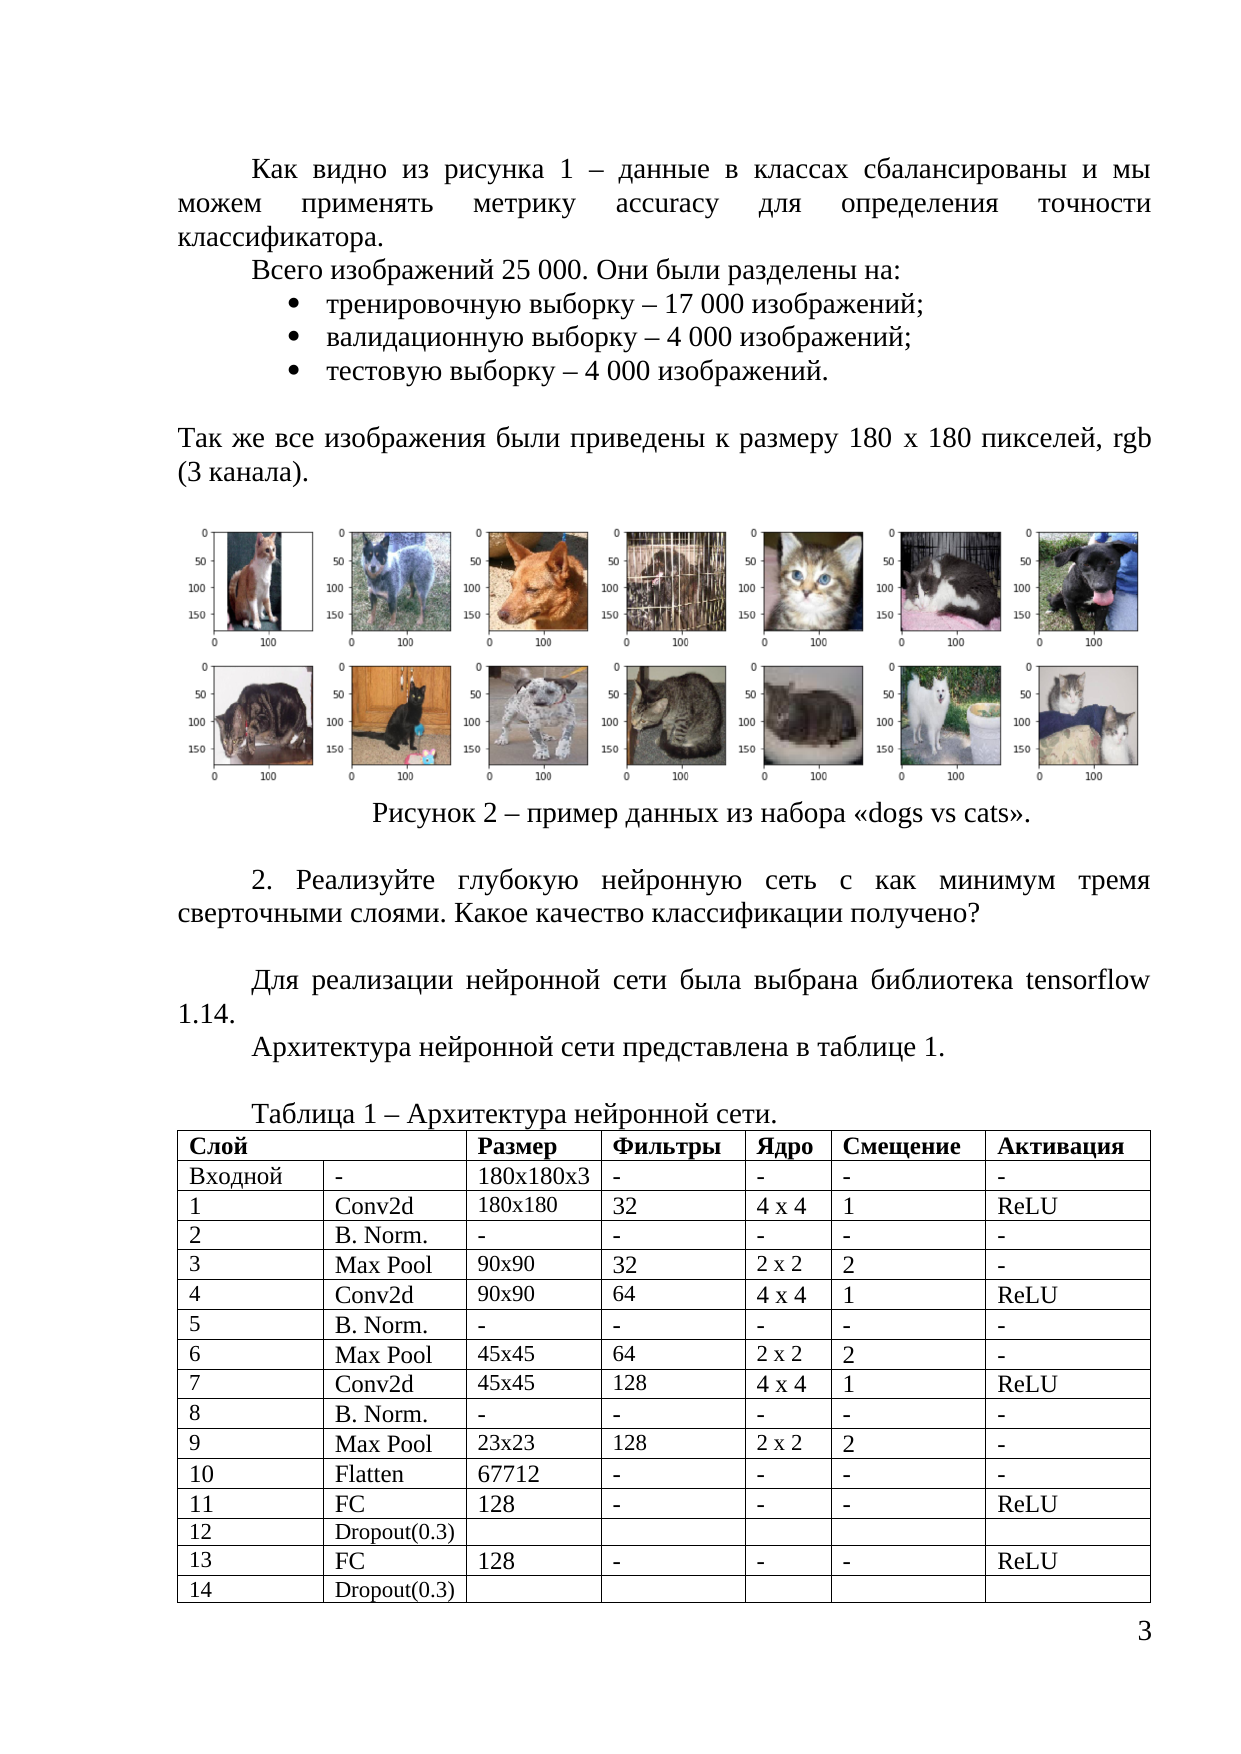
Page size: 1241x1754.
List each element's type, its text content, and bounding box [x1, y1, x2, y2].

table_cell 23x23 [467, 1429, 601, 1458]
table_cell Conv2d [324, 1280, 466, 1309]
table_cell 45x45 [467, 1340, 601, 1368]
table_cell - [602, 1221, 745, 1249]
table_header Фильтры [602, 1131, 745, 1160]
table_cell - [832, 1221, 985, 1249]
table_cell FC [324, 1489, 466, 1517]
table_header Размер [467, 1131, 601, 1160]
table_cell 128 [467, 1489, 601, 1517]
table_cell 7 [178, 1370, 323, 1398]
table_cell - [832, 1459, 985, 1488]
table_cell - [602, 1459, 745, 1488]
table_cell - [602, 1546, 745, 1574]
table_cell - [832, 1310, 985, 1339]
table_header Смещение [832, 1131, 985, 1160]
text Для реализации нейронной сети была выбрана библиотека tensorflow 1.14. [177, 962, 1152, 1029]
table_cell 4 [178, 1280, 323, 1309]
picture [177, 521, 1152, 795]
table_cell 2 [832, 1340, 985, 1368]
table_cell 1 [832, 1370, 985, 1398]
table_cell [832, 1576, 985, 1602]
table_cell - [602, 1161, 745, 1190]
table_cell Max Pool [324, 1250, 466, 1279]
table_cell [746, 1576, 831, 1602]
text Как видно из рисунка 1 – данные в классах сбалансированы и мы можем применять метрику accuracy для определения точности классификатора. [177, 152, 1152, 252]
table_cell 128 [467, 1546, 601, 1574]
table_cell B. Norm. [324, 1399, 466, 1428]
text 2. Реализуйте глубокую нейронную сеть с как минимум тремя сверточными слоями. Какое качество классификации получено? [177, 862, 1152, 929]
text Рисунок 2 – пример данных из набора «dogs vs cats». [177, 795, 1152, 828]
table_cell - [832, 1399, 985, 1428]
list тестовую выборку – 4 000 изображений. [288, 353, 1152, 387]
table_cell [602, 1576, 745, 1602]
table_cell 32 [602, 1250, 745, 1279]
text Архитектура нейронной сети представлена в таблице 1. [177, 1029, 1152, 1063]
table_cell [467, 1576, 601, 1602]
table_cell 1 [832, 1280, 985, 1309]
table_cell B. Norm. [324, 1310, 466, 1339]
table_cell Max Pool [324, 1429, 466, 1458]
table_cell - [986, 1161, 1150, 1190]
table_cell - [986, 1250, 1150, 1279]
table_cell - [746, 1489, 831, 1517]
table_cell ReLU [986, 1489, 1150, 1517]
table_cell Conv2d [324, 1191, 466, 1219]
table_cell Входной [178, 1161, 323, 1190]
table_cell [986, 1576, 1150, 1602]
table_cell - [746, 1459, 831, 1488]
table_cell 4 x 4 [746, 1280, 831, 1309]
table_cell - [602, 1310, 745, 1339]
table_cell [602, 1519, 745, 1545]
table_cell 64 [602, 1340, 745, 1368]
table_cell 180x180 [467, 1191, 601, 1219]
table_cell - [746, 1161, 831, 1190]
table_cell [986, 1519, 1150, 1545]
table_cell 5 [178, 1310, 323, 1339]
table_cell - [746, 1310, 831, 1339]
table_cell Flatten [324, 1459, 466, 1488]
table_cell 2 x 2 [746, 1429, 831, 1458]
table_cell [832, 1519, 985, 1545]
table_cell - [986, 1310, 1150, 1339]
table_cell 13 [178, 1546, 323, 1574]
table_cell - [986, 1399, 1150, 1428]
table_cell 64 [602, 1280, 745, 1309]
text Так же все изображения были приведены к размеру 180 x 180 пикселей, rgb (3 канала). [177, 420, 1152, 487]
table_cell - [832, 1489, 985, 1517]
table_cell [467, 1519, 601, 1545]
table_cell 10 [178, 1459, 323, 1488]
table_cell 8 [178, 1399, 323, 1428]
table_cell Dropout(0.3) [324, 1576, 466, 1602]
table_cell - [467, 1399, 601, 1428]
table_cell - [986, 1429, 1150, 1458]
table_cell - [746, 1221, 831, 1249]
table_cell 90x90 [467, 1280, 601, 1309]
table_cell 45x45 [467, 1370, 601, 1398]
table_cell - [986, 1459, 1150, 1488]
table_cell - [467, 1310, 601, 1339]
table_cell 128 [602, 1370, 745, 1398]
table_cell 4 x 4 [746, 1370, 831, 1398]
table_cell - [832, 1161, 985, 1190]
table_cell 32 [602, 1191, 745, 1219]
table_cell 128 [602, 1429, 745, 1458]
table_cell 4 x 4 [746, 1191, 831, 1219]
list тренировочную выборку – 17 000 изображений; [288, 286, 1152, 319]
table_cell 3 [178, 1250, 323, 1279]
table_cell - [746, 1399, 831, 1428]
table_cell ReLU [986, 1280, 1150, 1309]
table_cell - [746, 1546, 831, 1574]
table_header Активация [986, 1131, 1150, 1160]
table_cell - [602, 1489, 745, 1517]
table_cell 1 [178, 1191, 323, 1219]
table_cell 2 [832, 1250, 985, 1279]
table_cell [746, 1519, 831, 1545]
table_header Слой [178, 1131, 466, 1160]
table_cell Dropout(0.3) [324, 1519, 466, 1545]
table_cell 2 [832, 1429, 985, 1458]
table_cell 14 [178, 1576, 323, 1602]
table_cell B. Norm. [324, 1221, 466, 1249]
table_cell 11 [178, 1489, 323, 1517]
table_cell 9 [178, 1429, 323, 1458]
table_cell Max Pool [324, 1340, 466, 1368]
table_cell 67712 [467, 1459, 601, 1488]
table_cell - [324, 1161, 466, 1190]
table_cell 12 [178, 1519, 323, 1545]
table_cell 2 [178, 1221, 323, 1249]
table_cell - [602, 1399, 745, 1428]
table_cell - [832, 1546, 985, 1574]
table_cell ReLU [986, 1191, 1150, 1219]
list валидационную выборку – 4 000 изображений; [288, 319, 1152, 353]
table_cell 90x90 [467, 1250, 601, 1279]
table_cell 180x180x3 [467, 1161, 601, 1190]
table_cell ReLU [986, 1370, 1150, 1398]
text Всего изображений 25 000. Они были разделены на: [177, 252, 1152, 286]
table_cell ReLU [986, 1546, 1150, 1574]
table_cell 1 [832, 1191, 985, 1219]
table_cell FC [324, 1546, 466, 1574]
table_header Ядро [746, 1131, 831, 1160]
table_cell 2 x 2 [746, 1250, 831, 1279]
table_cell Conv2d [324, 1370, 466, 1398]
table_cell - [986, 1221, 1150, 1249]
text Таблица 1 – Архитектура нейронной сети. [177, 1097, 1152, 1130]
table_cell 2 x 2 [746, 1340, 831, 1368]
table_cell - [467, 1221, 601, 1249]
table_cell - [986, 1340, 1150, 1368]
table_cell 6 [178, 1340, 323, 1368]
